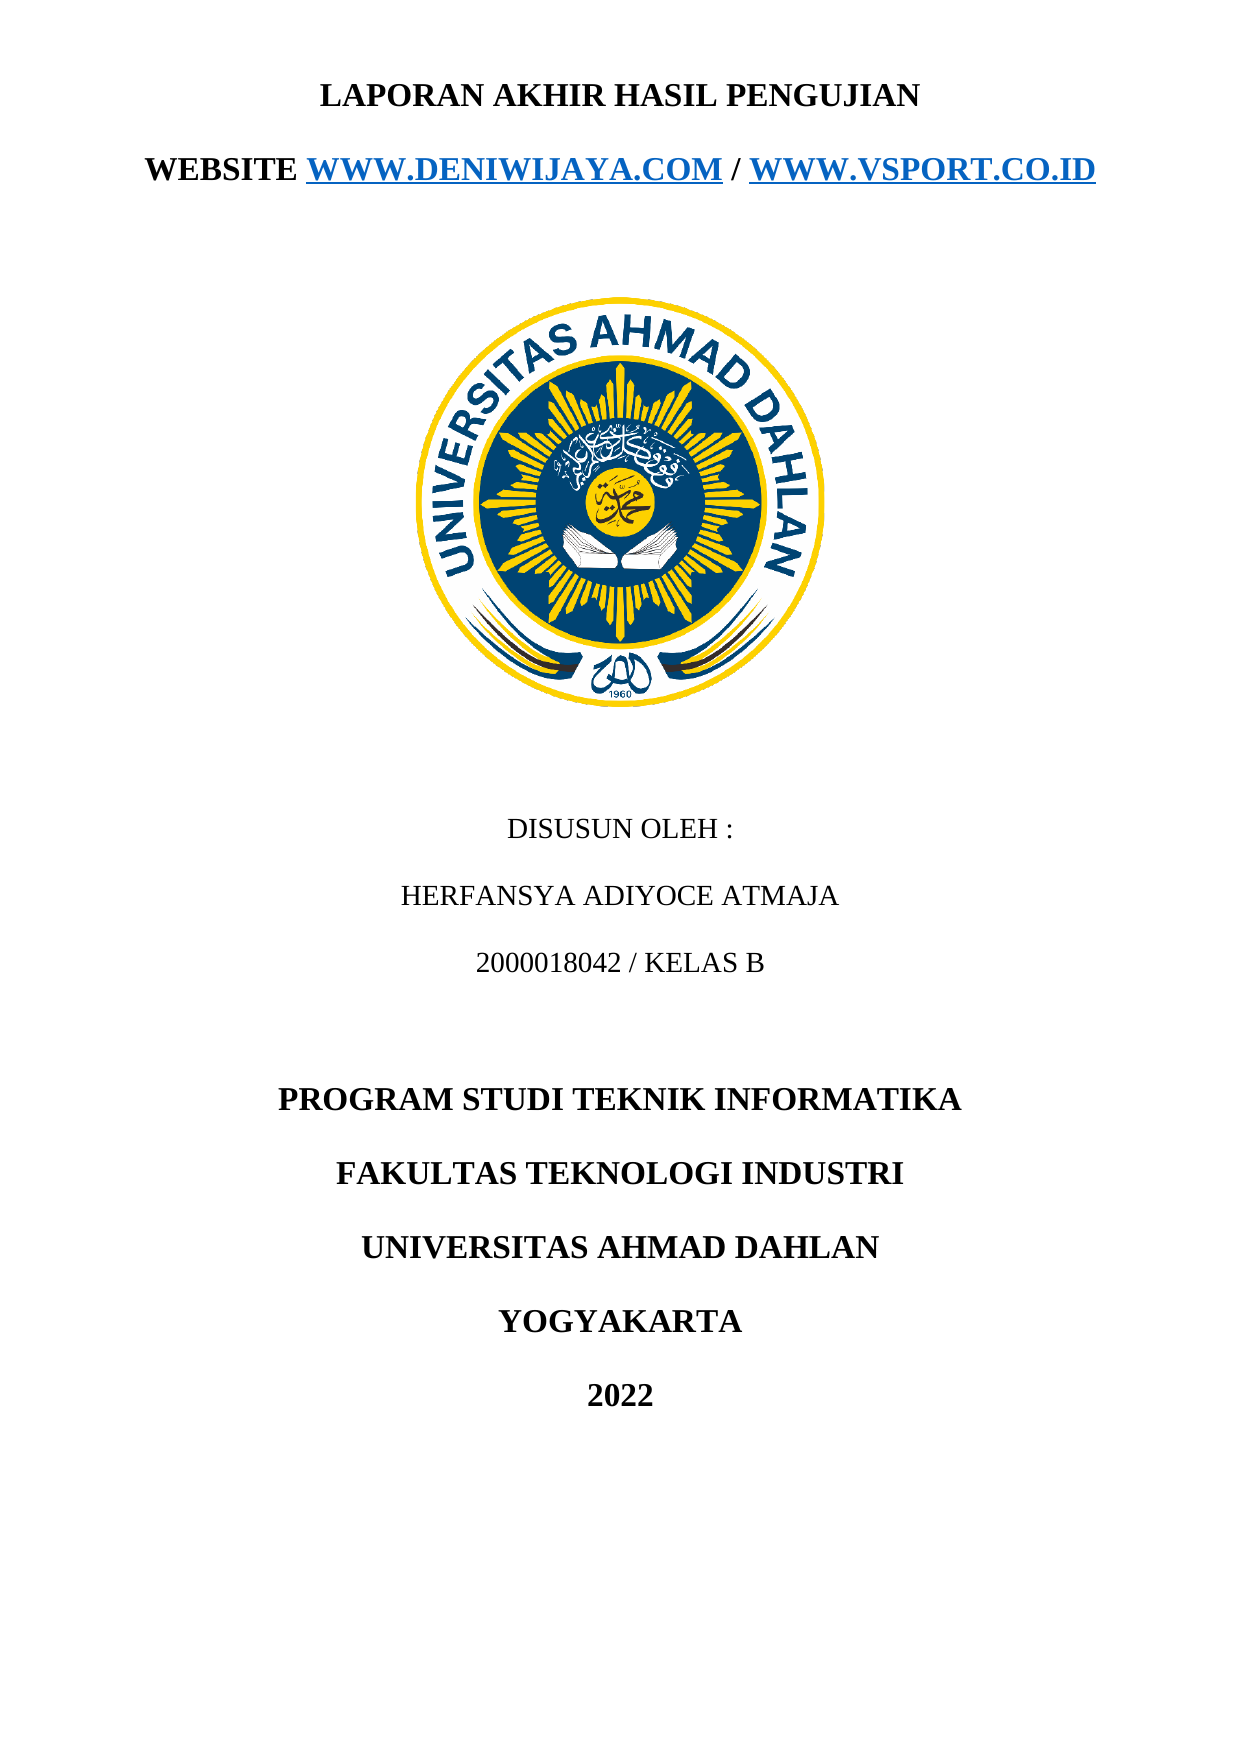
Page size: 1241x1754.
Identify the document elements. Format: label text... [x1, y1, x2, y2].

text DISUSUN OLEH : [75, 811, 1165, 844]
text UNIVERSITAS AHMAD DAHLAN [75, 1227, 1165, 1266]
text FAKULTAS TEKNOLOGI INDUSTRI [75, 1153, 1165, 1191]
text WEBSITE WWW.DENIWIJAYA.COM / WWW.VSPORT.CO.ID [75, 149, 1165, 187]
text 2022 [75, 1376, 1165, 1414]
text YOGYAKARTA [75, 1301, 1165, 1340]
text 2000018042 / KELAS B [75, 945, 1165, 978]
text PROGRAM STUDI TEKNIK INFORMATIKA [75, 1079, 1165, 1117]
text LAPORAN AKHIR HASIL PENGUJIAN [75, 75, 1165, 113]
text HERFANSYA ADIYOCE ATMAJA [75, 878, 1165, 912]
picture [415, 297, 825, 707]
